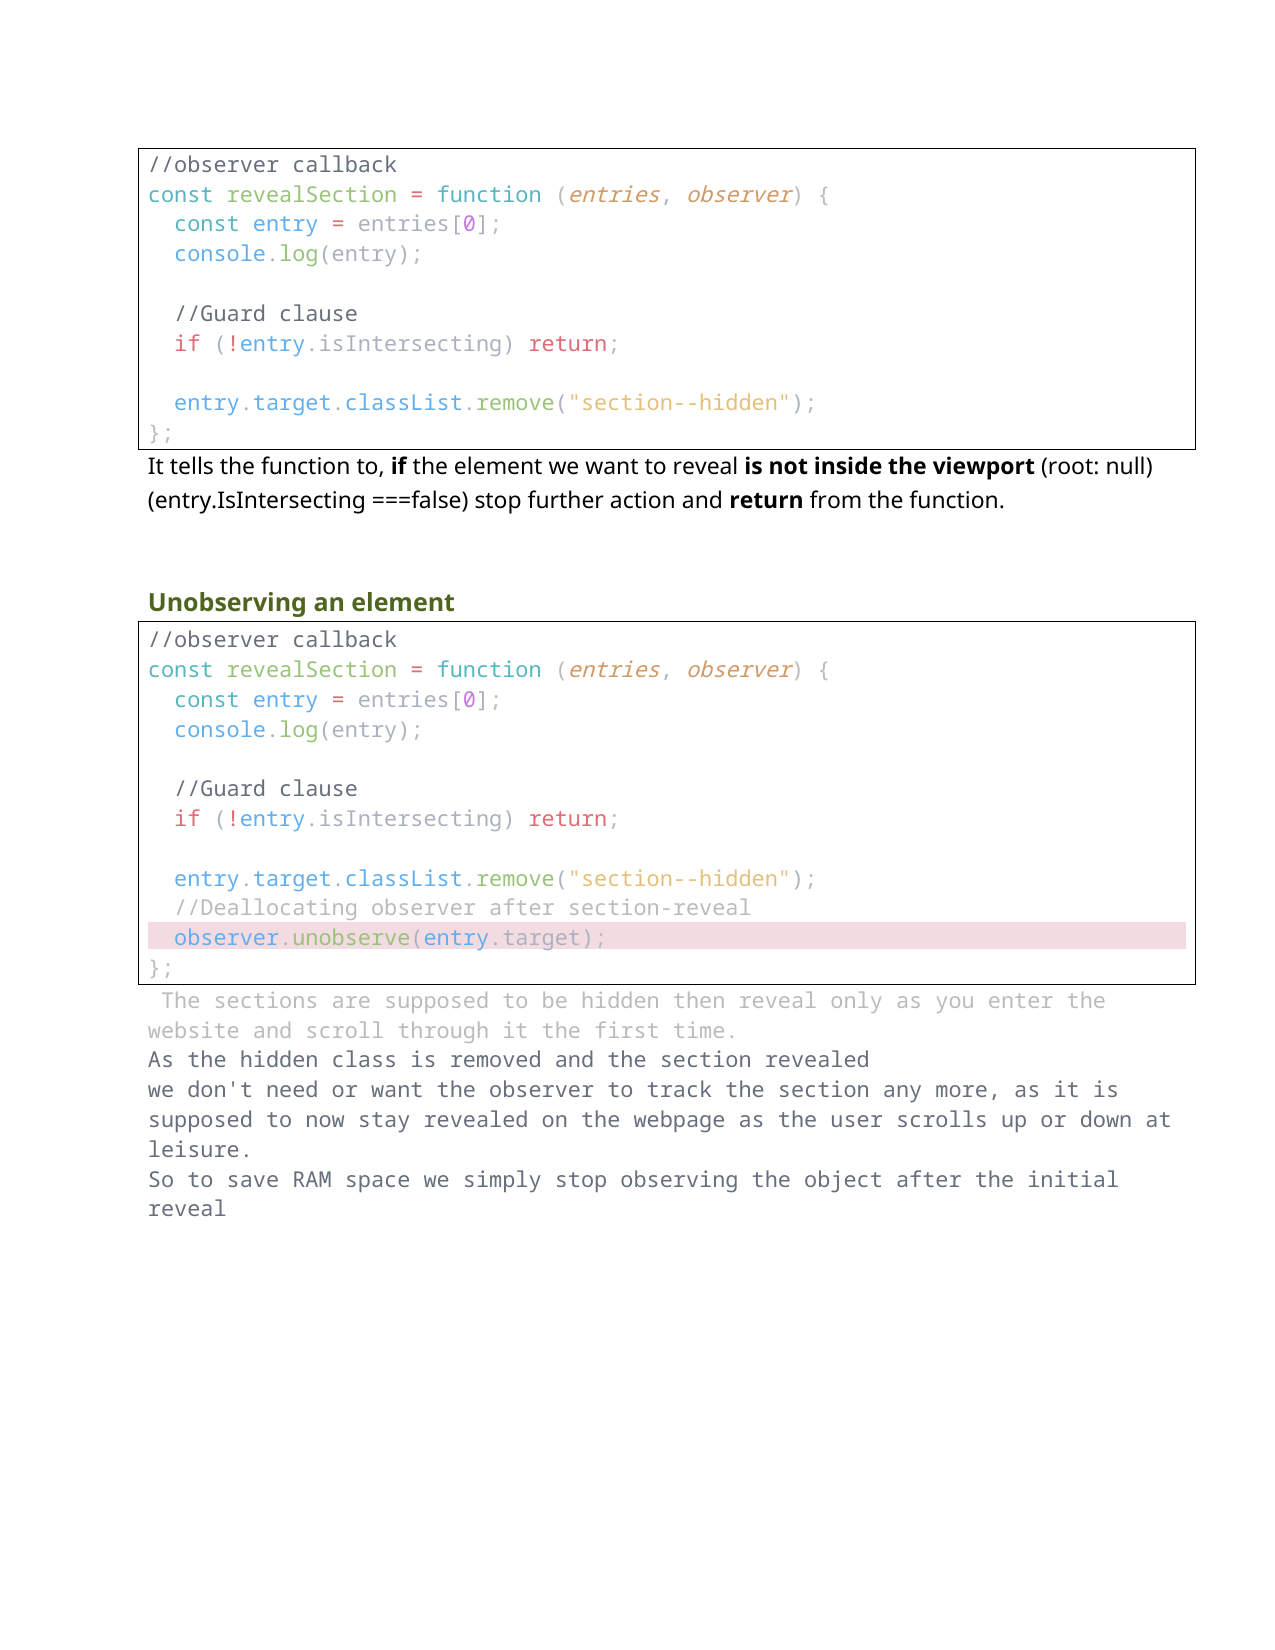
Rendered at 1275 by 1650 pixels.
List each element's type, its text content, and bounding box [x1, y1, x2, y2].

text As the hidden class is removed and the section revealed [148, 1044, 1186, 1074]
text console.log(entry); [148, 714, 1186, 743]
text }; [139, 416, 1195, 449]
text So to save RAM space we simply stop observing the object after the initial reveal [148, 1164, 1186, 1223]
text if (!entry.isIntersecting) return; [148, 803, 1186, 833]
text The sections are supposed to be hidden then reveal only as you enter the website and scroll through it the first time. [148, 985, 1186, 1044]
text we don't need or want the observer to track the section any more, as it is supposed to now stay revealed on the webpage as the user scrolls up or down at leisure. [148, 1074, 1186, 1164]
text //observer callback [139, 622, 1195, 654]
text entry.target.classList.remove("section--hidden"); [148, 863, 1186, 892]
text observer.unobserve(entry.target); [148, 922, 1186, 949]
text const revealSection = function (entries, observer) { [148, 654, 1186, 684]
text //Guard clause [148, 773, 1186, 803]
text //Guard clause [148, 298, 1186, 327]
subtitle Unobserving an element [148, 584, 1186, 618]
text const revealSection = function (entries, observer) { [148, 178, 1186, 208]
text }; [139, 949, 1195, 984]
text //observer callback [139, 149, 1195, 178]
text const entry = entries[0]; [148, 684, 1186, 714]
text console.log(entry); [148, 238, 1186, 268]
text const entry = entries[0]; [148, 208, 1186, 238]
text //Deallocating observer after section-reveal [148, 892, 1186, 922]
text entry.target.classList.remove("section--hidden"); [148, 387, 1186, 416]
text It tells the function to, if the element we want to reveal is not inside the viewport (root: null) (entry.IsIntersecting ===false) stop further action and return from the function. [148, 450, 1186, 515]
text if (!entry.isIntersecting) return; [148, 327, 1186, 357]
